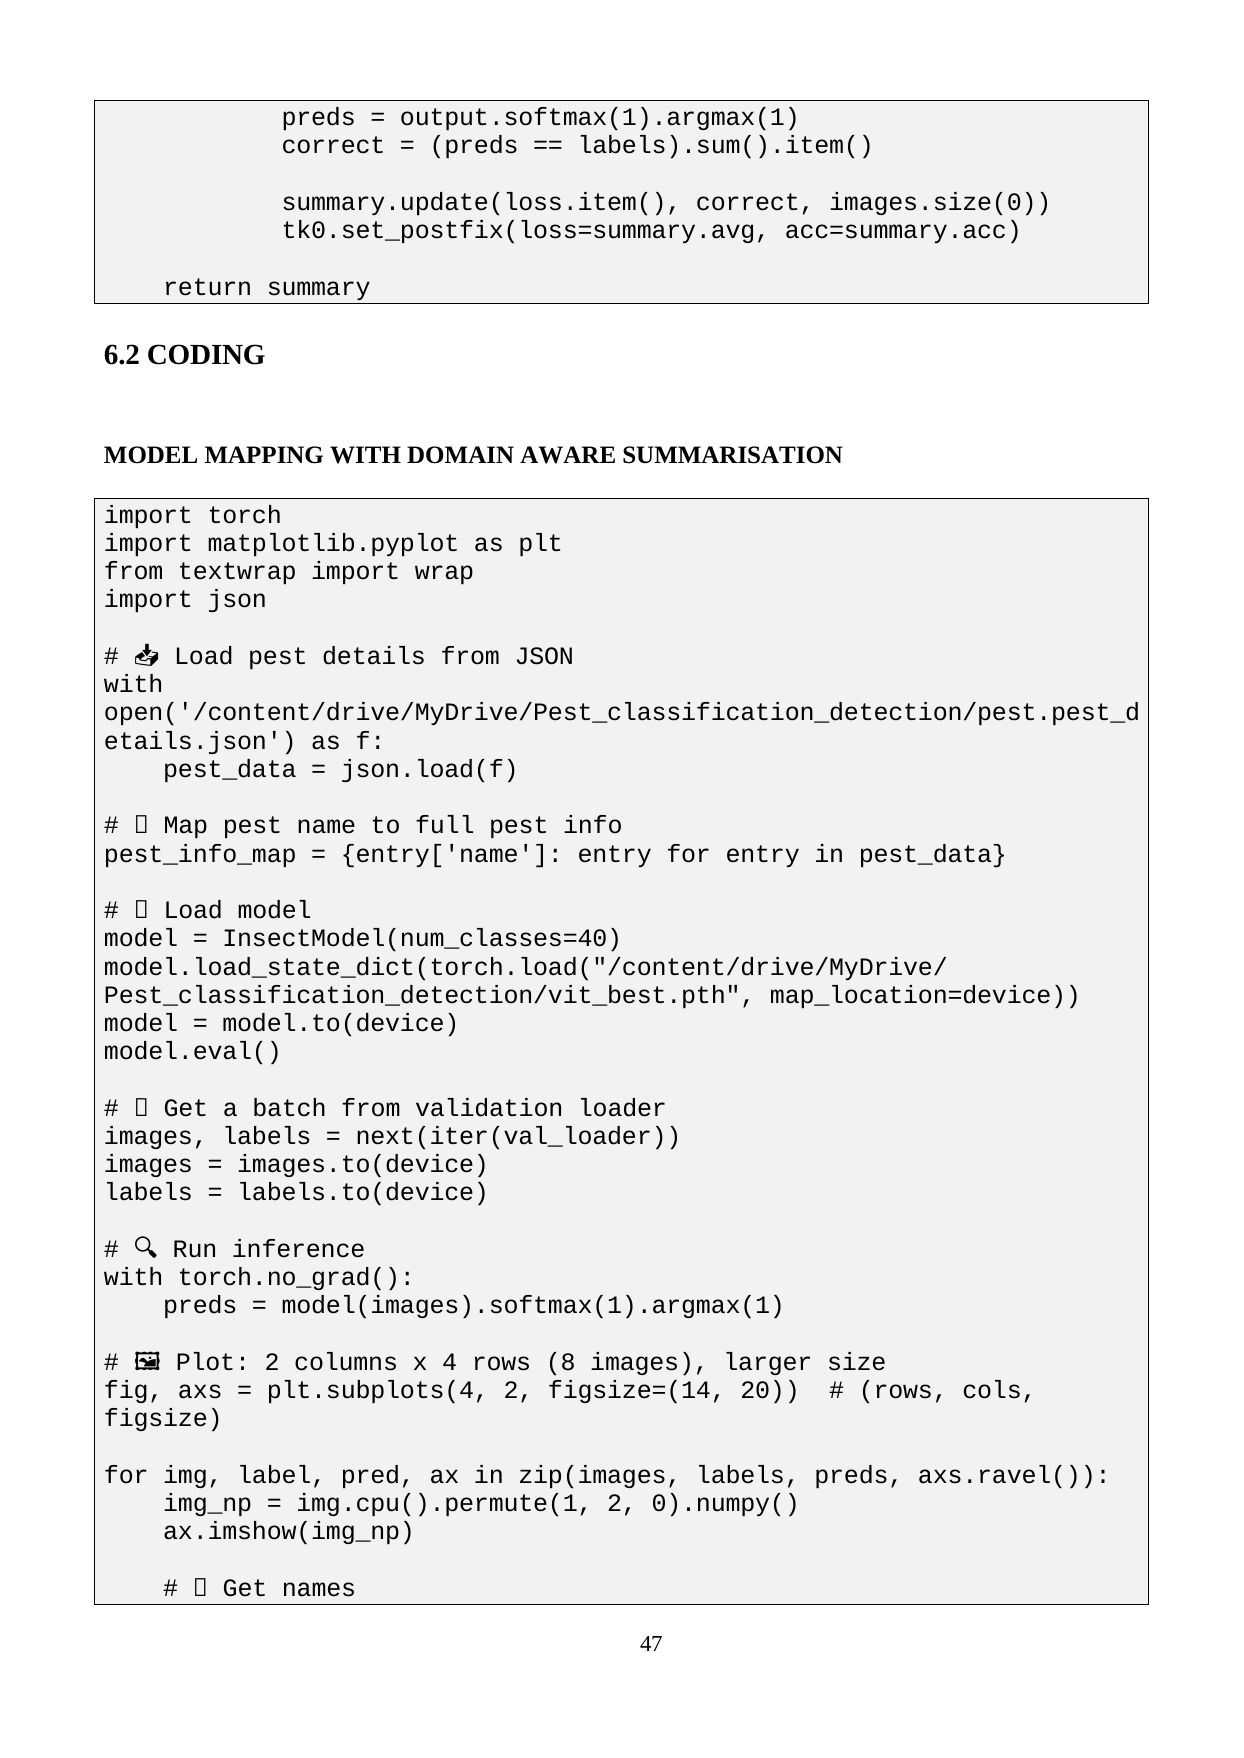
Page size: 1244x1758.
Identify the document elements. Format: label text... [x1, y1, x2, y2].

text summary.update(loss.item(), correct, images.size(0)) [95, 185, 1148, 213]
text model.eval() [95, 1034, 1148, 1062]
text # 🎯 Get a batch from validation loader [95, 1090, 1148, 1119]
text from textwrap import wrap [95, 554, 1148, 582]
text import matplotlib.pyplot as plt [95, 526, 1148, 554]
text with torch.no_grad(): [95, 1260, 1148, 1288]
text preds = output.softmax(1).argmax(1) [95, 101, 1148, 128]
subtitle 6.2 CODING [104, 337, 1140, 371]
text with open('/content/drive/MyDrive/Pest_classification_detection/pest.pest_details.json') as f: [95, 667, 1148, 752]
text pest_data = json.load(f) [95, 752, 1148, 780]
text import torch [95, 499, 1148, 526]
text model = InsectModel(num_classes=40) [95, 921, 1148, 949]
text # 🔍 Run inference [95, 1232, 1148, 1260]
text ax.imshow(img_np) [95, 1514, 1148, 1542]
text # 🖼️ Plot: 2 columns x 4 rows (8 images), larger size [95, 1344, 1148, 1373]
text fig, axs = plt.subplots(4, 2, figsize=(14, 20)) # (rows, cols, figsize) [95, 1373, 1148, 1429]
text return summary [95, 269, 1148, 303]
text images = images.to(device) [95, 1147, 1148, 1175]
text preds = model(images).softmax(1).argmax(1) [95, 1288, 1148, 1316]
text for img, label, pred, ax in zip(images, labels, preds, axs.ravel()): [95, 1457, 1148, 1486]
text pest_info_map = {entry['name']: entry for entry in pest_data} [95, 836, 1148, 864]
text import json [95, 582, 1148, 611]
text images, labels = next(iter(val_loader)) [95, 1119, 1148, 1147]
text # 🧠 Load model [95, 893, 1148, 921]
text img_np = img.cpu().permute(1, 2, 0).numpy() [95, 1486, 1148, 1514]
text MODEL MAPPING WITH DOMAIN AWARE SUMMARISATION [104, 440, 1140, 469]
text model.load_state_dict(torch.load("/content/drive/MyDrive/Pest_classification_detection/vit_best.pth", map_location=device)) [95, 949, 1148, 1006]
text # 📥 Load pest details from JSON [95, 639, 1148, 667]
text tk0.set_postfix(loss=summary.avg, acc=summary.acc) [95, 213, 1148, 241]
text model = model.to(device) [95, 1006, 1148, 1034]
text correct = (preds == labels).sum().item() [95, 128, 1148, 156]
text labels = labels.to(device) [95, 1175, 1148, 1203]
text # 📌 Map pest name to full pest info [95, 808, 1148, 836]
text # 📖 Get names [95, 1570, 1148, 1604]
